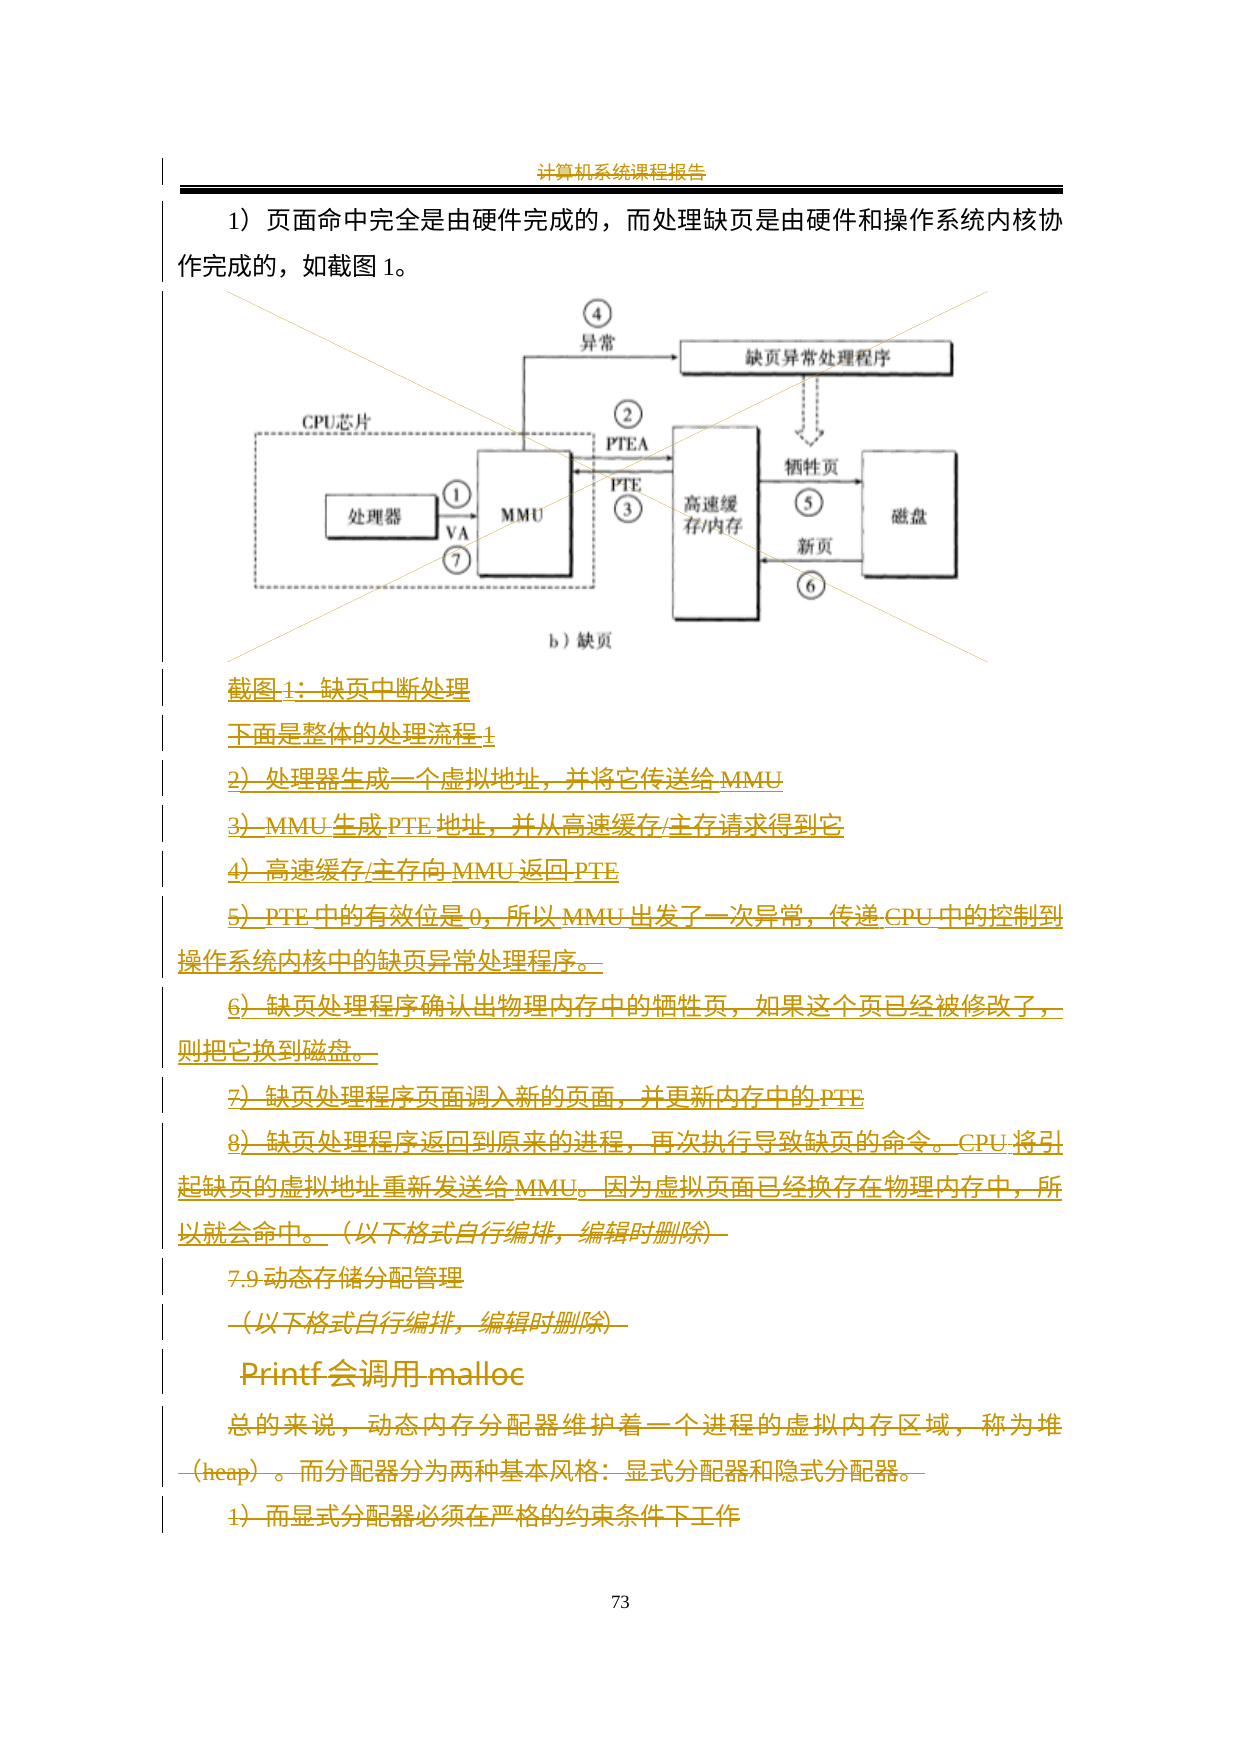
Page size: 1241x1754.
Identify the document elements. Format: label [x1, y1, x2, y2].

picture [228, 478, 986, 663]
picture [227, 292, 605, 661]
picture [229, 291, 986, 476]
picture [610, 292, 988, 661]
